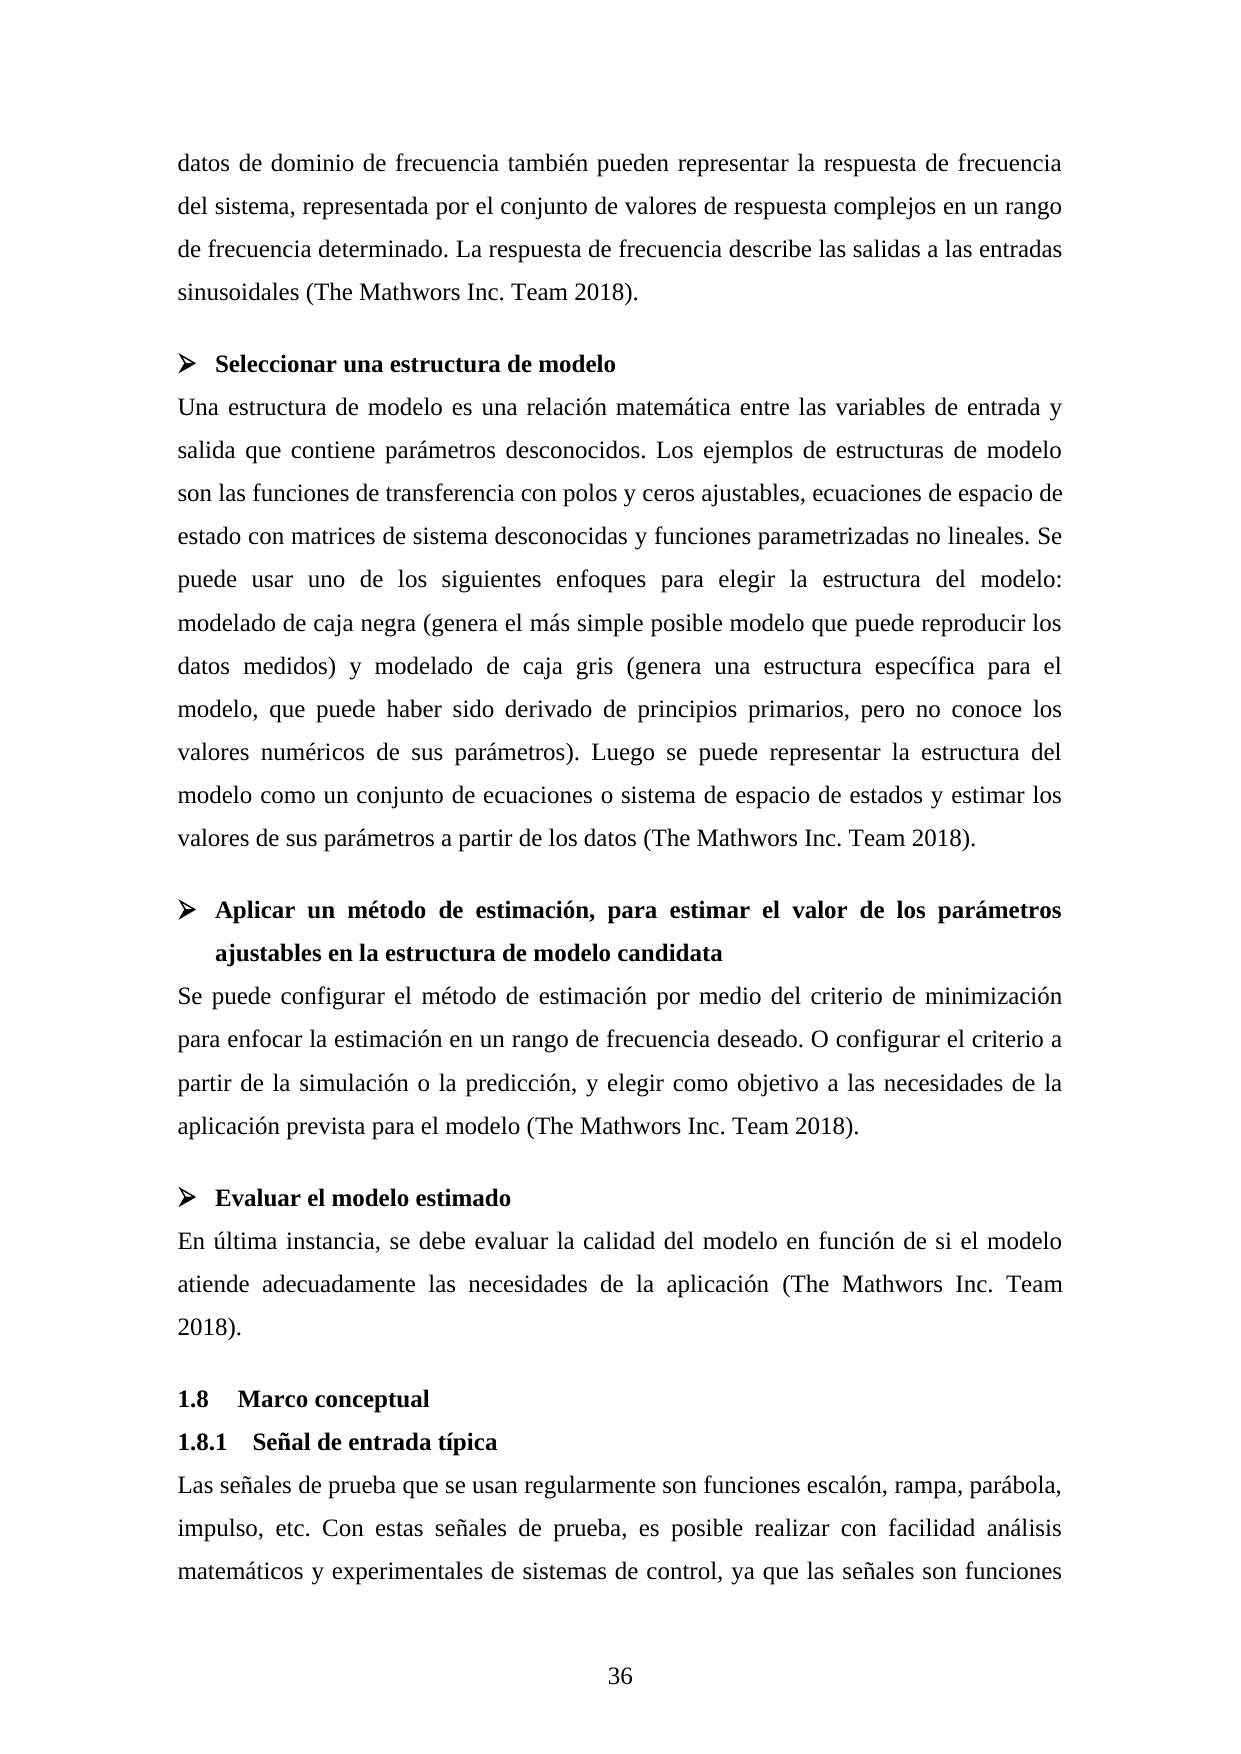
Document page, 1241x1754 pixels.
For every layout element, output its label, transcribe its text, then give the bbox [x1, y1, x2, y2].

text En última instancia, se debe evaluar la calidad del modelo en función de si el modelo atiende adecuadamente las necesidades de la aplicación (The Mathwors Inc. Team 2018). [177, 1226, 1063, 1341]
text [177, 1470, 1063, 1585]
list Aplicar un método de estimación, para estimar el valor de los parámetros ajustables en la estructura de modelo candidata [177, 895, 1063, 967]
text Una estructura de modelo es una relación matemática entre las variables de entrada y salida que contiene parámetros desconocidos. Los ejemplos de estructuras de modelo son las funciones de transferencia con polos y ceros ajustables, ecuaciones de espacio de estado con matrices de sistema desconocidas y funciones parametrizadas no lineales. Se puede usar uno de los siguientes enfoques para elegir la estructura del modelo: modelado de caja negra (genera el más simple posible modelo que puede reproducir los datos medidos) y modelado de caja gris (genera una estructura específica para el modelo, que puede haber sido derivado de principios primarios, pero no conoce los valores numéricos de sus parámetros). Luego se puede representar la estructura del modelo como un conjunto de ecuaciones o sistema de espacio de estados y estimar los valores de sus parámetros a partir de los datos (The Mathwors Inc. Team 2018). [177, 392, 1063, 852]
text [177, 148, 1063, 306]
text Se puede configurar el método de estimación por medio del criterio de minimización para enfocar la estimación en un rango de frecuencia deseado. O configurar el criterio a partir de la simulación o la predicción, y elegir como objetivo a las necesidades de la aplicación prevista para el modelo (The Mathwors Inc. Team 2018). [177, 981, 1063, 1139]
subtitle Marco conceptual [177, 1384, 1063, 1413]
list Seleccionar una estructura de modelo [177, 349, 1063, 378]
list Evaluar el modelo estimado [177, 1183, 1063, 1211]
subtitle Señal de entrada típica [177, 1427, 1063, 1456]
